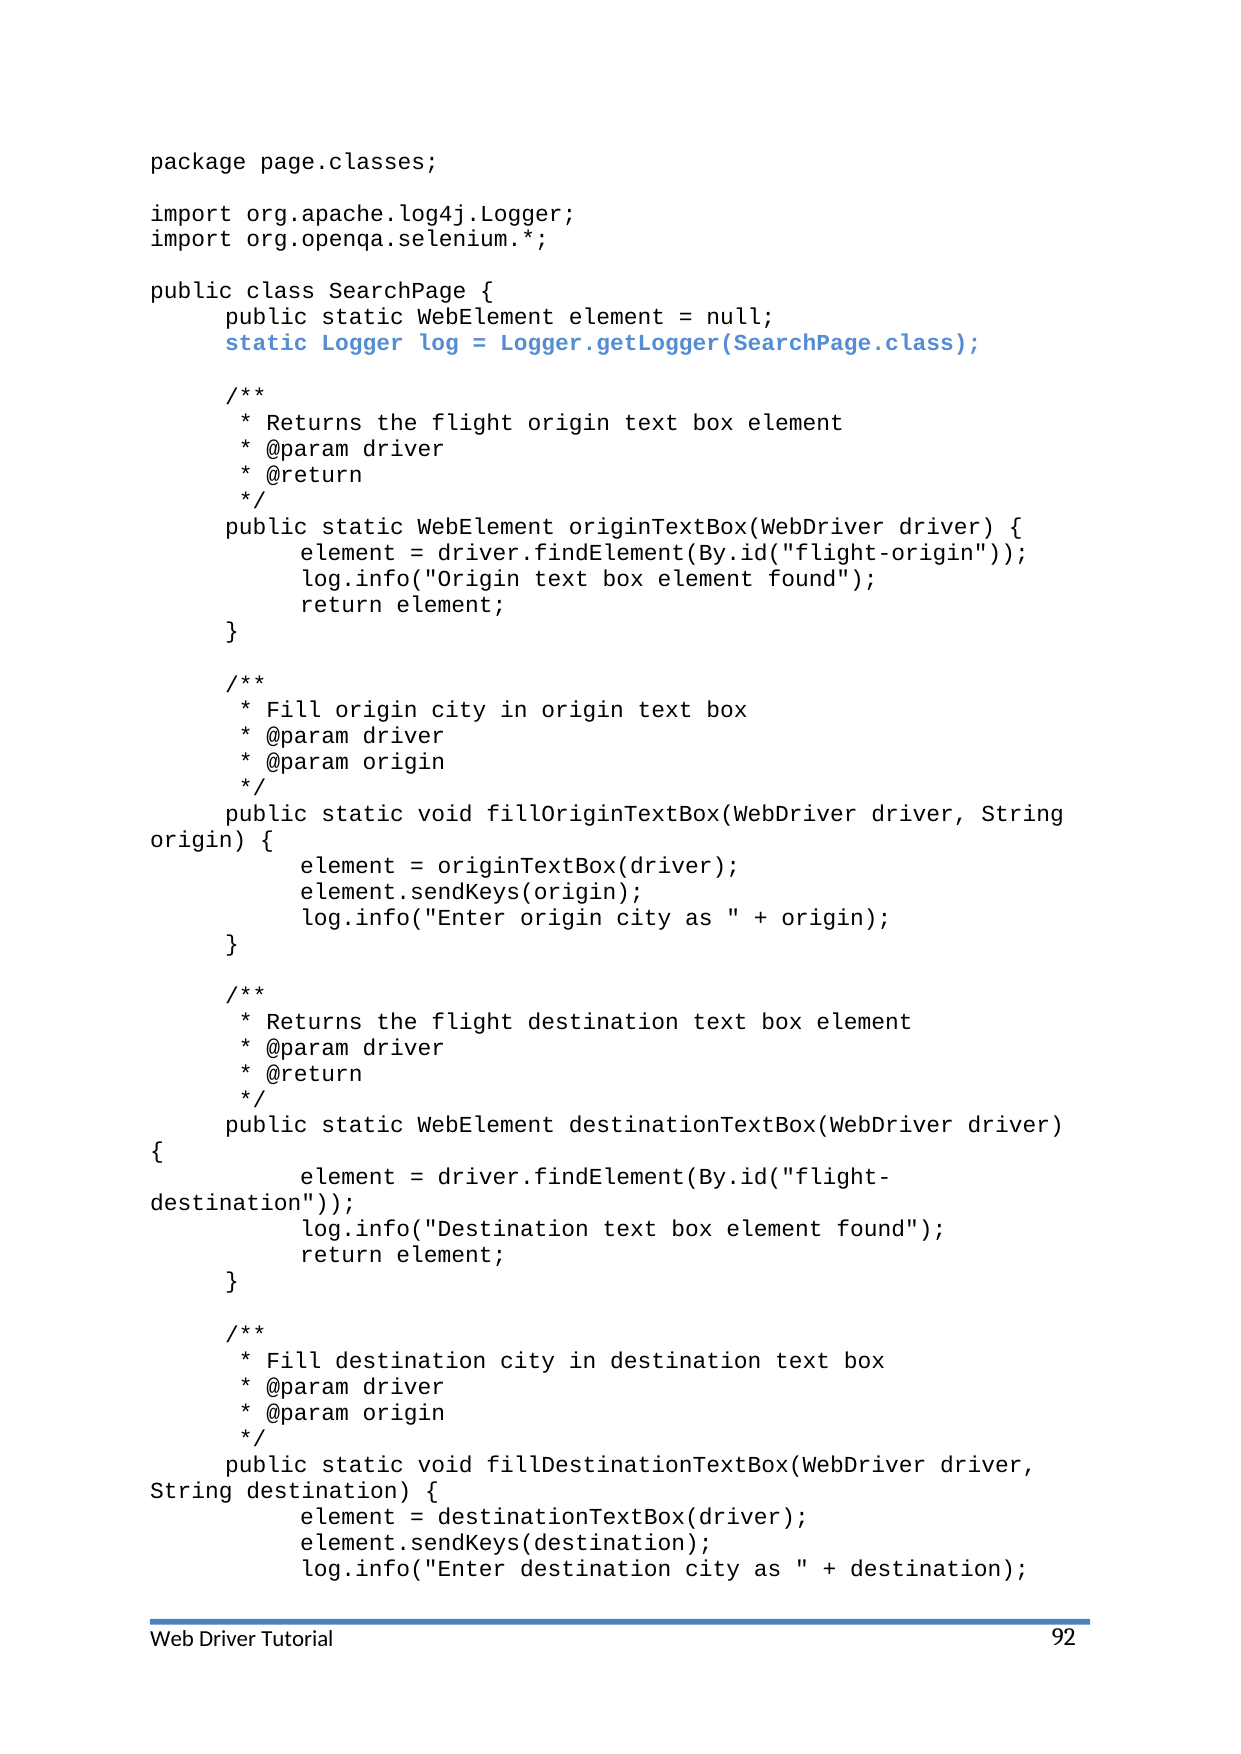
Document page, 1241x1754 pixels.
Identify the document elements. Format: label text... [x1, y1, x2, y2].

text return element; [150, 1243, 1090, 1269]
text */ [150, 489, 1090, 515]
text import org.apache.log4j.Logger; [150, 202, 1090, 228]
text element = driver.findElement(By.id("flight-origin")); [150, 541, 1090, 567]
text * Returns the flight destination text box element [150, 1010, 1090, 1036]
text package page.classes; [150, 150, 1090, 176]
text */ [150, 777, 1090, 803]
text import org.openqa.selenium.*; [150, 228, 1090, 254]
text */ [150, 1088, 1090, 1114]
text element.sendKeys(origin); [150, 880, 1090, 906]
text public static WebElement element = null; [150, 306, 1090, 332]
text log.info("Origin text box element found"); [150, 567, 1090, 593]
text * @param driver [150, 1375, 1090, 1401]
text } [150, 932, 1090, 958]
text * Fill origin city in origin text box [150, 699, 1090, 725]
text log.info("Destination text box element found"); [150, 1218, 1090, 1243]
text log.info("Enter origin city as " + origin); [150, 906, 1090, 932]
text * @return [150, 1062, 1090, 1088]
text element = destinationTextBox(driver); [150, 1505, 1090, 1531]
text element = originTextBox(driver); [150, 854, 1090, 880]
text public static WebElement destinationTextBox(WebDriver driver) { [150, 1114, 1090, 1166]
text return element; [150, 593, 1090, 619]
text static Logger log = Logger.getLogger(SearchPage.class); [150, 332, 1090, 357]
text * Returns the flight origin text box element [150, 411, 1090, 437]
text log.info("Enter destination city as " + destination); [150, 1557, 1090, 1583]
text } [150, 619, 1090, 645]
text * @param origin [150, 1401, 1090, 1427]
text * @param origin [150, 751, 1090, 777]
text * @param driver [150, 1036, 1090, 1062]
text element.sendKeys(destination); [150, 1531, 1090, 1557]
text /** [150, 1323, 1090, 1349]
text * Fill destination city in destination text box [150, 1349, 1090, 1375]
text /** [150, 386, 1090, 411]
text public static void fillDestinationTextBox(WebDriver driver, String destination) { [150, 1453, 1090, 1505]
text } [150, 1269, 1090, 1295]
text * @param driver [150, 725, 1090, 751]
text */ [150, 1427, 1090, 1453]
text public static void fillOriginTextBox(WebDriver driver, String origin) { [150, 803, 1090, 854]
text * @param driver [150, 437, 1090, 463]
text public class SearchPage { [150, 280, 1090, 306]
text /** [150, 984, 1090, 1010]
text /** [150, 673, 1090, 699]
text public static WebElement originTextBox(WebDriver driver) { [150, 515, 1090, 541]
text * @return [150, 463, 1090, 489]
text element = driver.findElement(By.id("flight-destination")); [150, 1166, 1090, 1218]
